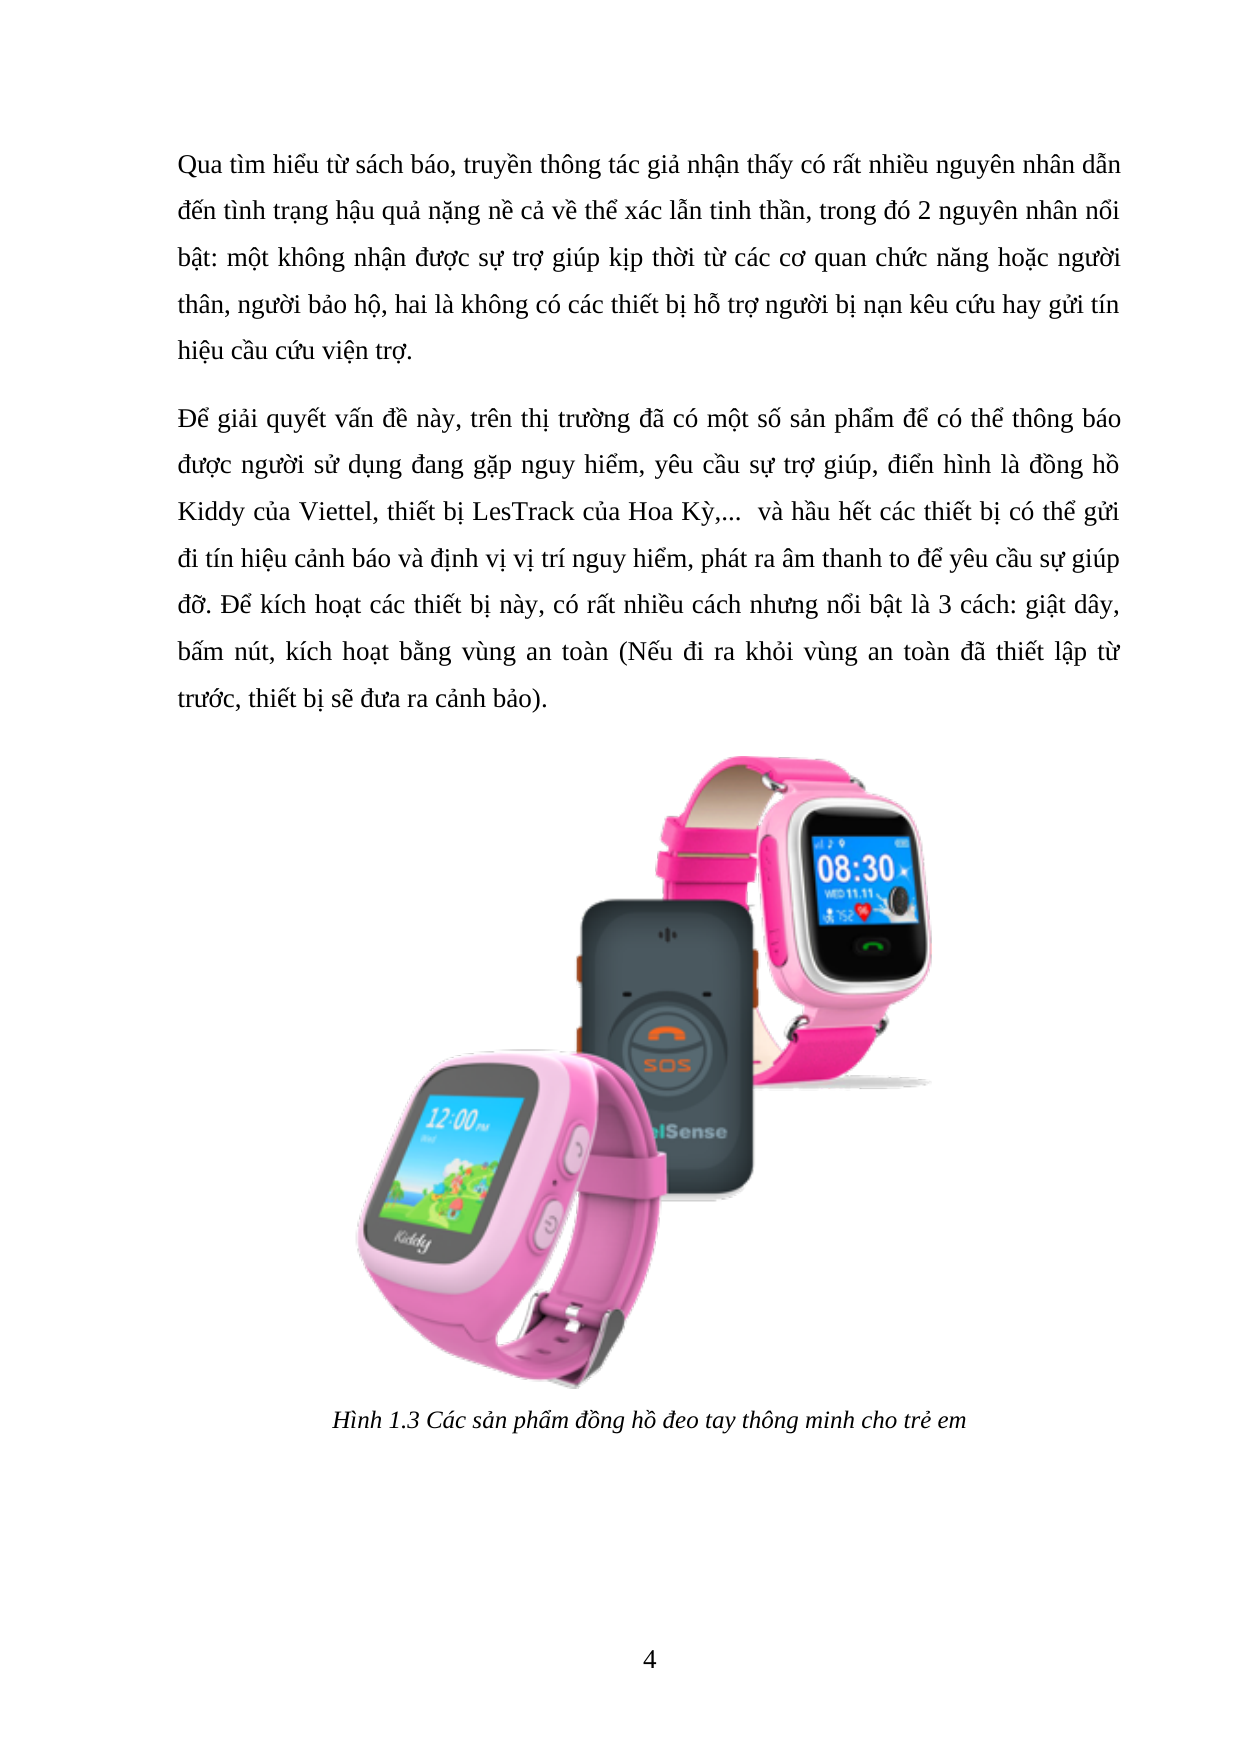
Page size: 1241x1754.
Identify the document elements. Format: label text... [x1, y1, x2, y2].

picture [340, 756, 961, 1389]
text Qua tìm hiểu từ sách báo, truyền thông tác giả nhận thấy có rất nhiều nguyên nhân dẫn đến tình trạng hậu quả nặng nề cả về thể xác lẫn tinh thần, trong đó 2 nguyên nhân nổi bật: một không nhận được sự trợ giúp kịp thời từ các cơ quan chức năng hoặc người thân, người bảo hộ, hai là không có các thiết bị hỗ trợ người bị nạn kêu cứu hay gửi tín hiệu cầu cứu viện trợ. [177, 148, 1122, 366]
text Để giải quyết vấn đề này, trên thị trường đã có một số sản phẩm để có thể thông báo được người sử dụng đang gặp nguy hiểm, yêu cầu sự trợ giúp, điển hình là đồng hồ Kiddy của Viettel, thiết bị LesTrack của Hoa Kỳ,... và hầu hết các thiết bị có thể gửi đi tín hiệu cảnh báo và định vị vị trí nguy hiểm, phát ra âm thanh to để yêu cầu sự giúp đỡ. Để kích hoạt các thiết bị này, có rất nhiều cách nhưng nổi bật là 3 cách: giật dây, bấm nút, kích hoạt bằng vùng an toàn (Nếu đi ra khỏi vùng an toàn đã thiết lập từ trước, thiết bị sẽ đưa ra cảnh bảo). [177, 402, 1122, 713]
